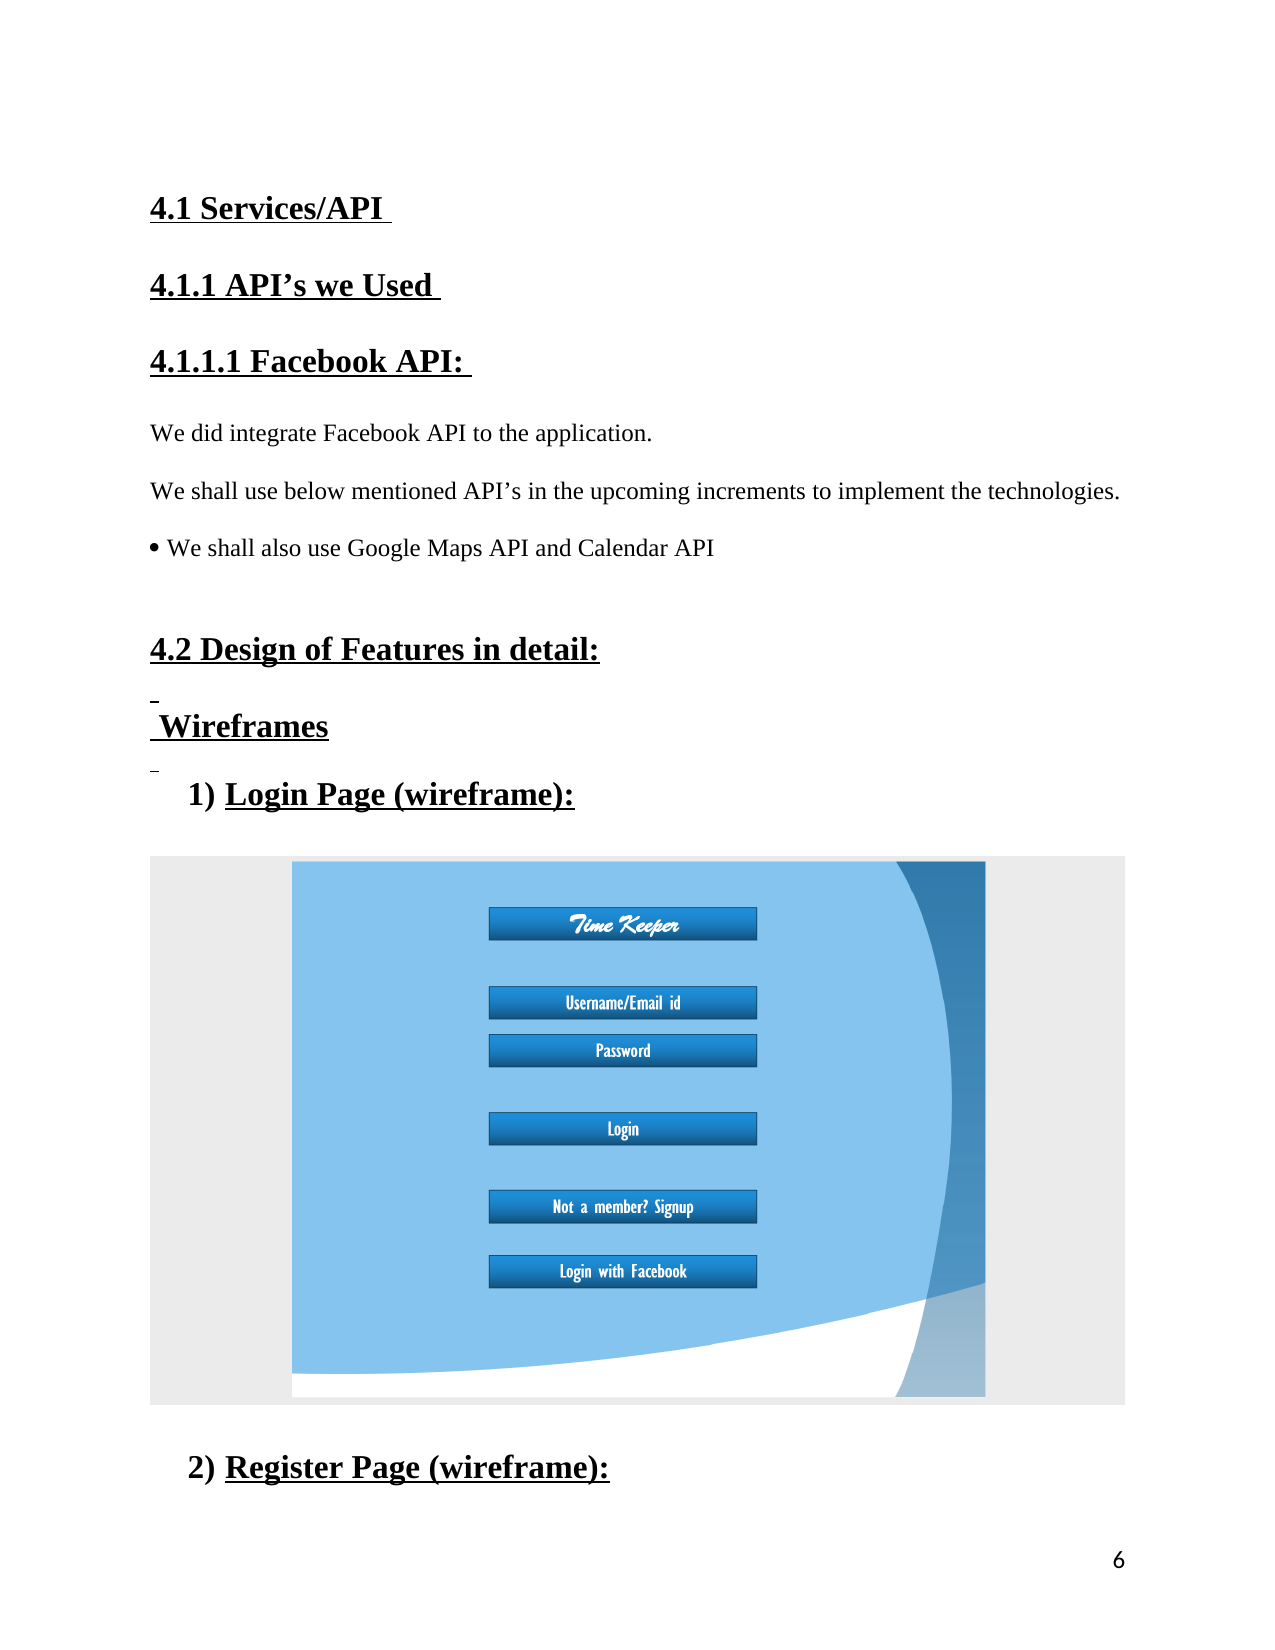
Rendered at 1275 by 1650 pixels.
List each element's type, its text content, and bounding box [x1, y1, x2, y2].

text 4.1.1 API’s we Used [150, 265, 1125, 303]
picture [150, 856, 1125, 1405]
text 4.2 Design of Features in detail: [150, 629, 1125, 667]
text 4.1 Services/API [150, 188, 1125, 227]
text We shall also use Google Maps API and Calendar API [150, 533, 1125, 562]
list Register Page (wireframe): [187, 1448, 1125, 1486]
list Login Page (wireframe): [187, 775, 1125, 813]
text We did integrate Facebook API to the application. [150, 418, 1125, 447]
text We shall use below mentioned API’s in the upcoming increments to implement the technologies. [150, 476, 1125, 504]
text 4.1.1.1 Facebook API: [150, 342, 1125, 380]
text Wireframes [150, 706, 1125, 744]
